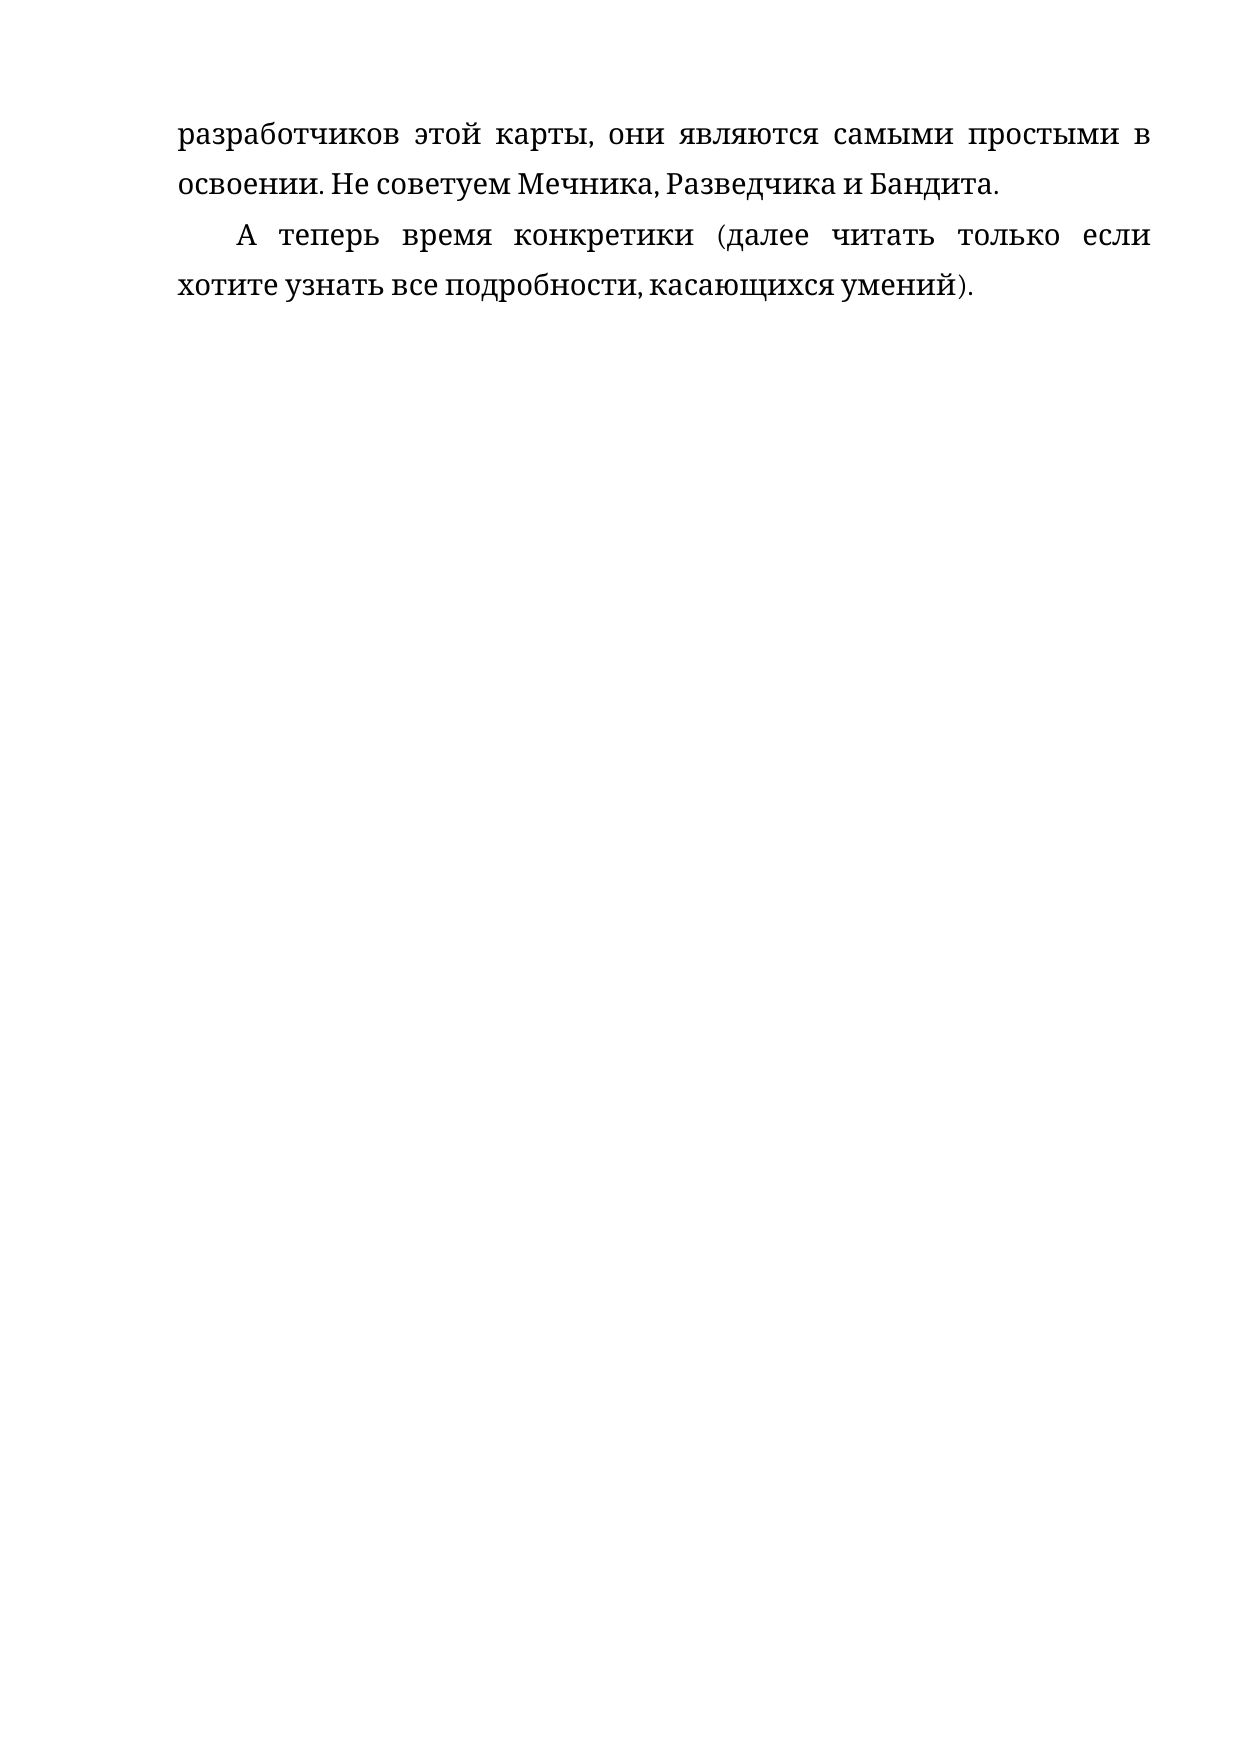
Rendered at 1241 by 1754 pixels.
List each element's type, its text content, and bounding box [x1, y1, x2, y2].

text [177, 118, 1152, 202]
text А теперь время конкретики (далее читать только если хотите узнать все подробности, касающихся умений). [177, 219, 1152, 303]
